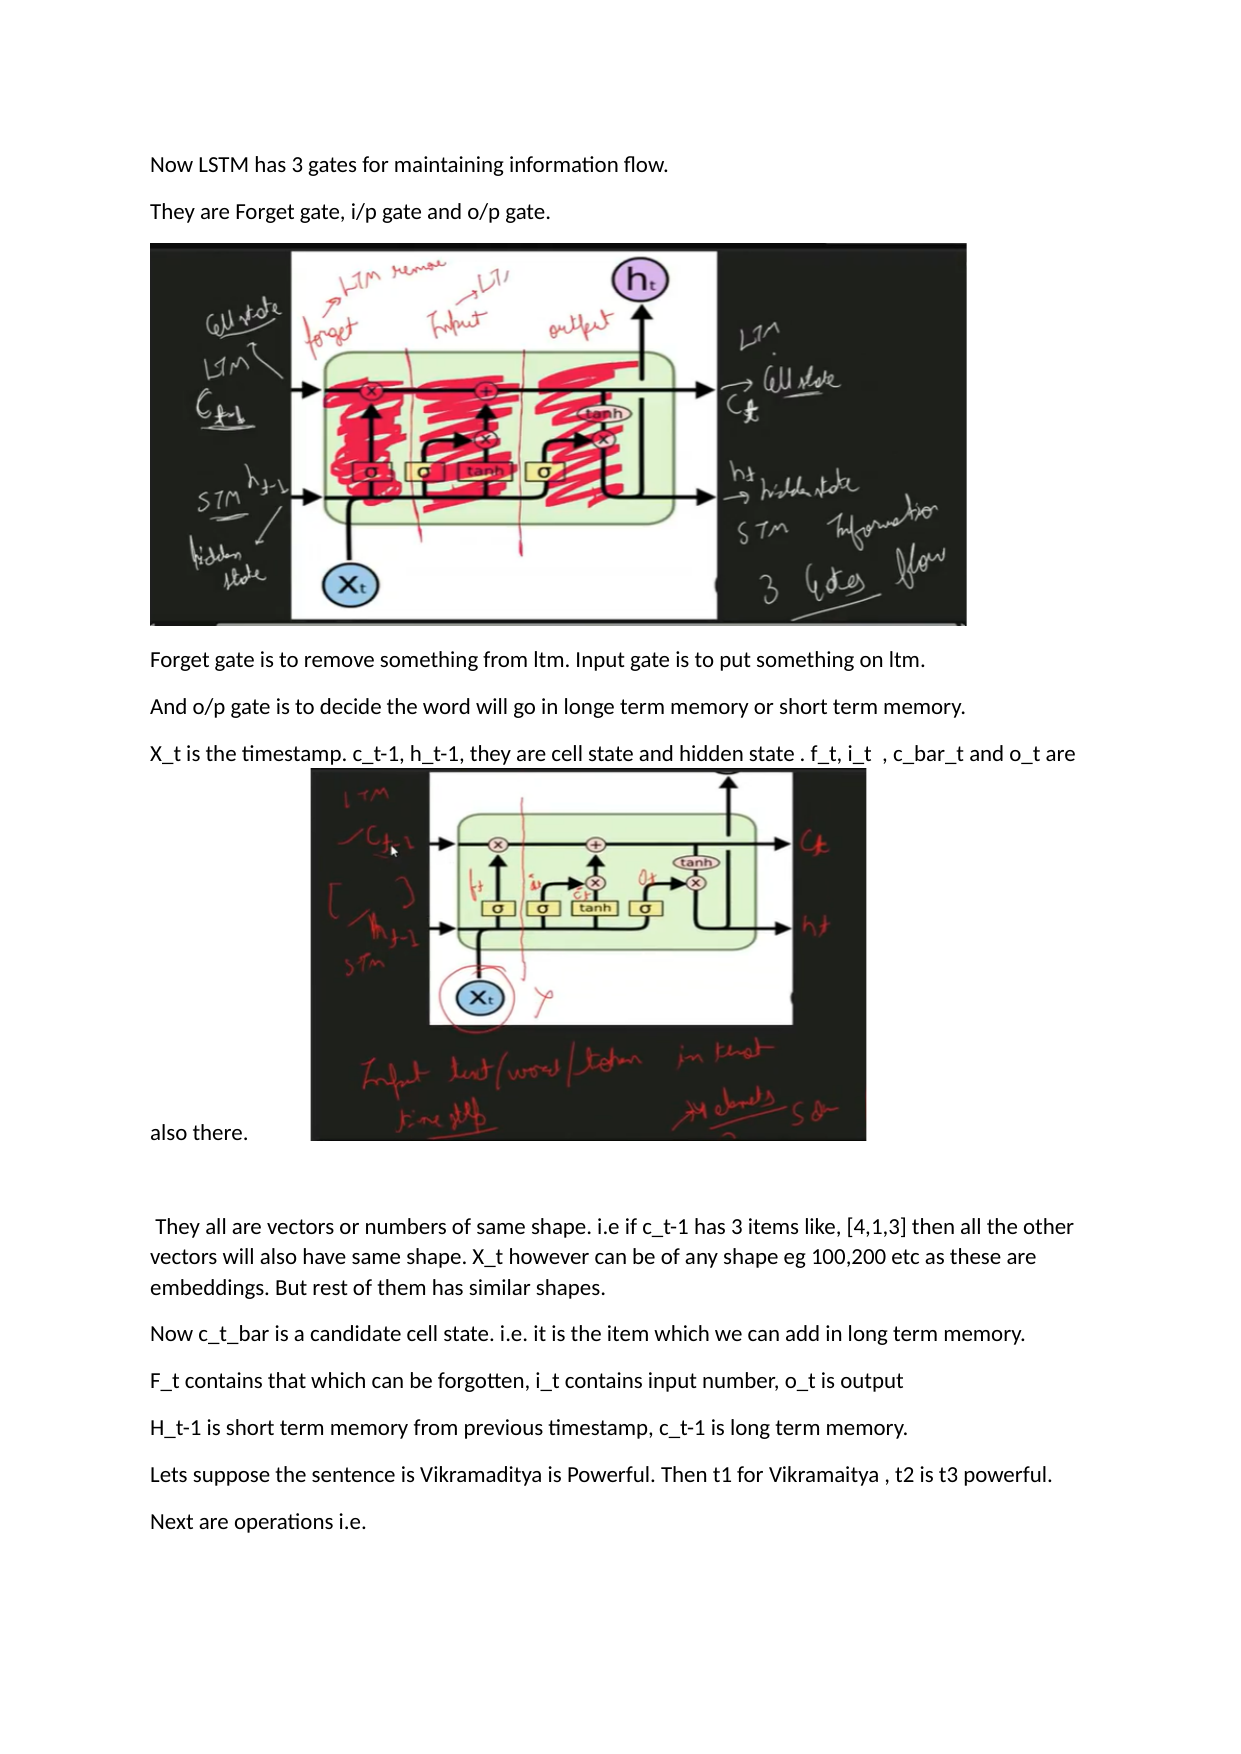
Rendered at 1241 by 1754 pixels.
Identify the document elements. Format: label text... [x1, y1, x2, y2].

text Now c_t_bar is a candidate cell state. i.e. it is the item which we can add in long term memory. [150, 1319, 1090, 1348]
text Forget gate is to remove something from ltm. Input gate is to put something on ltm. [150, 645, 1090, 673]
text And o/p gate is to decide the word will go in longe term memory or short term memory. [150, 692, 1090, 720]
text Now LSTM has 3 gates for maintaining information flow. [150, 150, 1090, 178]
text H_t-1 is short term memory from previous timestamp, c_t-1 is long term memory. [150, 1413, 1090, 1441]
text F_t contains that which can be forgotten, i_t contains input number, o_t is output [150, 1366, 1090, 1394]
picture [150, 243, 967, 626]
text Lets suppose the sentence is Vikramaditya is Powerful. Then t1 for Vikramaitya , t2 is t3 powerful. [150, 1460, 1090, 1488]
text They all are vectors or numbers of same shape. i.e if c_t-1 has 3 items like, [4,1,3] then all the other vectors will also have same shape. X_t however can be of any shape eg 100,200 etc as these are embeddings. But rest of them has similar shapes. [150, 1212, 1090, 1301]
text They are Forget gate, i/p gate and o/p gate. [150, 197, 1090, 225]
text Next are operations i.e. [150, 1507, 1090, 1535]
picture [310, 768, 867, 1141]
